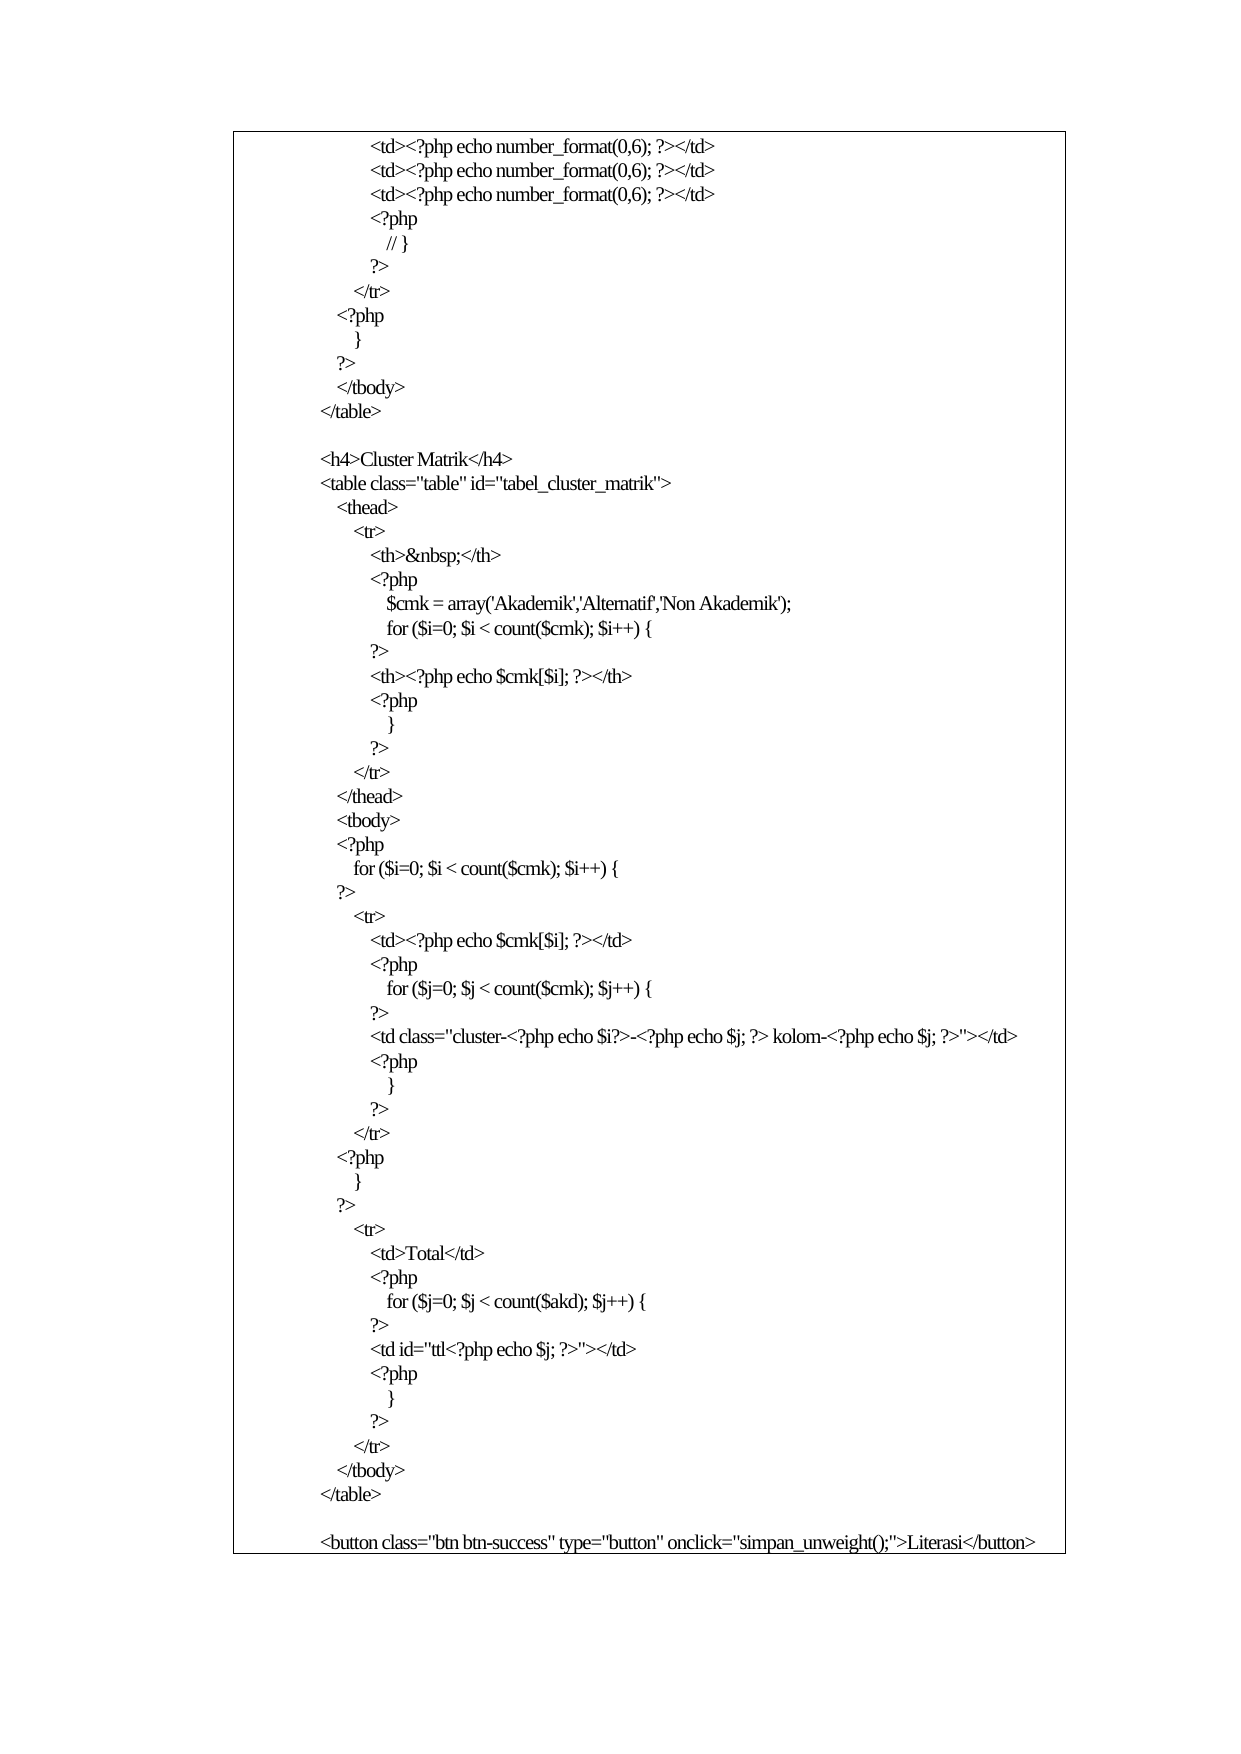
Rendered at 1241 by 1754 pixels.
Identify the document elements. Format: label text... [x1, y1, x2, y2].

text <tr> [236, 1217, 1063, 1241]
text </tbody> [236, 1458, 1063, 1482]
text <th><?php echo $cmk[$i]; ?></th> [236, 663, 1063, 688]
text } [236, 1385, 1063, 1409]
text <?php [236, 952, 1063, 976]
text <?php [236, 1048, 1063, 1073]
text } [236, 712, 1063, 736]
text <?php [236, 567, 1063, 591]
text <?php [236, 1265, 1063, 1289]
text <button class="btn btn-success" type="button" onclick="simpan_unweight();">Literasi</button> [236, 1530, 1063, 1553]
text <th>&nbsp;</th> [236, 543, 1063, 567]
text for ($j=0; $j < count($akd); $j++) { [236, 1289, 1063, 1313]
text <?php [236, 1361, 1063, 1385]
text for ($i=0; $i < count($cmk); $i++) { [236, 615, 1063, 639]
text ?> [236, 736, 1063, 760]
text </tr> [236, 1121, 1063, 1145]
text <tbody> [236, 808, 1063, 832]
text ?> [236, 351, 1063, 375]
text </table> [236, 1482, 1063, 1506]
text <td id="ttl<?php echo $j; ?>"></td> [236, 1337, 1063, 1361]
text <thead> [236, 495, 1063, 519]
text <tr> [236, 519, 1063, 543]
text ?> [236, 880, 1063, 904]
text <td><?php echo number_format(0,6); ?></td> [234, 132, 1065, 158]
text <td><?php echo $cmk[$i]; ?></td> [236, 928, 1063, 952]
text ?> [236, 254, 1063, 278]
text <td class="cluster-<?php echo $i?>-<?php echo $j; ?> kolom-<?php echo $j; ?>"></td> [236, 1024, 1063, 1048]
text ?> [236, 1097, 1063, 1121]
text } [236, 1169, 1063, 1193]
text <h4>Cluster Matrik</h4> [236, 447, 1063, 471]
text <?php [236, 688, 1063, 712]
text $cmk = array('Akademik','Alternatif','Non Akademik'); [236, 591, 1063, 615]
text } [236, 327, 1063, 351]
text ?> [236, 1000, 1063, 1024]
text <tr> [236, 904, 1063, 928]
text // } [236, 230, 1063, 254]
text ?> [236, 1409, 1063, 1433]
text ?> [236, 639, 1063, 663]
text for ($j=0; $j < count($cmk); $j++) { [236, 976, 1063, 1000]
text <table class="table" id="tabel_cluster_matrik"> [236, 471, 1063, 495]
text </tr> [236, 1433, 1063, 1458]
text <td><?php echo number_format(0,6); ?></td> [236, 182, 1063, 206]
text <td>Total</td> [236, 1241, 1063, 1265]
text </tr> [236, 278, 1063, 303]
text } [236, 1073, 1063, 1097]
text </table> [236, 399, 1063, 423]
text <td><?php echo number_format(0,6); ?></td> [236, 158, 1063, 182]
text </tr> [236, 760, 1063, 784]
text <?php [236, 1145, 1063, 1169]
text <?php [236, 832, 1063, 856]
text </thead> [236, 784, 1063, 808]
text </tbody> [236, 375, 1063, 399]
text <?php [236, 206, 1063, 230]
text <?php [236, 303, 1063, 327]
text for ($i=0; $i < count($cmk); $i++) { [236, 856, 1063, 880]
text ?> [236, 1193, 1063, 1217]
text ?> [236, 1313, 1063, 1337]
